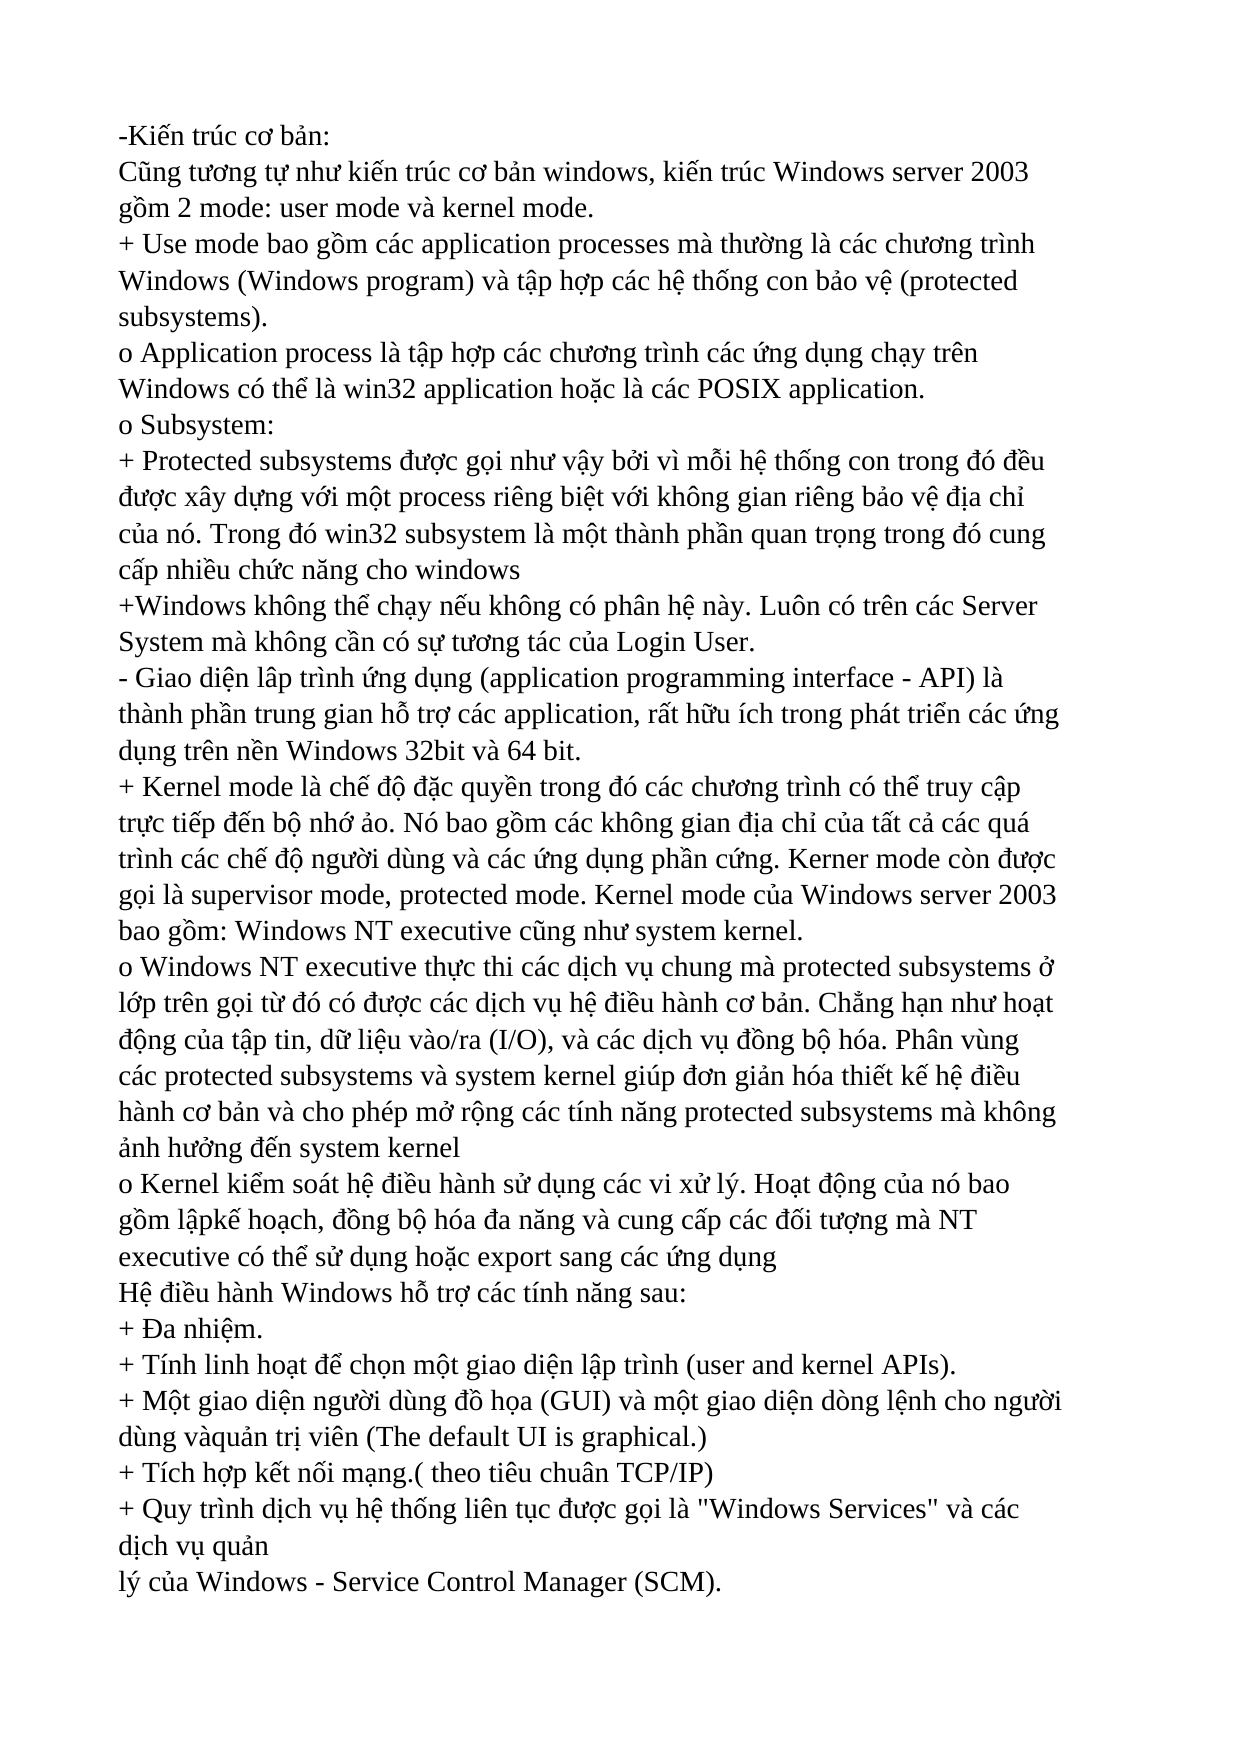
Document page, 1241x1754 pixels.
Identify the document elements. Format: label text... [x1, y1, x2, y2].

text + Một giao diện người dùng đồ họa (GUI) và một giao diện dòng lệnh cho người dùng vàquản trị viên (The default UI is graphical.) [118, 1383, 1063, 1453]
text o Application process là tập hợp các chương trình các ứng dụng chạy trên Windows có thể là win32 application hoặc là các POSIX application. [118, 335, 1063, 405]
text - Giao diện lâp trình ứng dụng (application programming interface - API) là thành phần trung gian hỗ trợ các application, rất hữu ích trong phát triển các ứng dụng trên nền Windows 32bit và 64 bit. [118, 660, 1063, 766]
text + Đa nhiệm. [118, 1311, 1063, 1344]
text lý của Windows - Service Control Manager (SCM). [118, 1564, 1063, 1597]
text + Tính linh hoạt để chọn một giao diện lập trình (user and kernel APIs). [118, 1347, 1063, 1381]
text +Windows không thể chạy nếu không có phân hệ này. Luôn có trên các Server System mà không cần có sự tương tác của Login User. [118, 588, 1063, 658]
text + Kernel mode là chế độ đặc quyền trong đó các chương trình có thể truy cập trực tiếp đến bộ nhớ ảo. Nó bao gồm các không gian địa chỉ của tất cả các quá trình các chế độ người dùng và các ứng dụng phần cứng. Kerner mode còn được gọi là supervisor mode, protected mode. Kernel mode của Windows server 2003 bao gồm: Windows NT executive cũng như system kernel. [118, 769, 1063, 947]
text + Use mode bao gồm các application processes mà thường là các chương trình Windows (Windows program) và tập hợp các hệ thống con bảo vệ (protected subsystems). [118, 227, 1063, 332]
text Cũng tương tự như kiến trúc cơ bản windows, kiến trúc Windows server 2003 gồm 2 mode: user mode và kernel mode. [118, 154, 1063, 224]
text o Windows NT executive thực thi các dịch vụ chung mà protected subsystems ở lớp trên gọi từ đó có được các dịch vụ hệ điều hành cơ bản. Chẳng hạn như hoạt động của tập tin, dữ liệu vào/ra (I/O), và các dịch vụ đồng bộ hóa. Phân vùng các protected subsystems và system kernel giúp đơn giản hóa thiết kế hệ điều hành cơ bản và cho phép mở rộng các tính năng protected subsystems mà không ảnh hưởng đến system kernel [118, 949, 1063, 1164]
text Hệ điều hành Windows hỗ trợ các tính năng sau: [118, 1275, 1063, 1308]
text -Kiến trúc cơ bản: [118, 118, 1063, 152]
text + Tích hợp kết nối mạng.( theo tiêu chuân TCP/IP) [118, 1456, 1063, 1489]
text o Subsystem: [118, 407, 1063, 441]
text o Kernel kiểm soát hệ điều hành sử dụng các vi xử lý. Hoạt động của nó bao gồm lậpkế hoạch, đồng bộ hóa đa năng và cung cấp các đối tượng mà NT executive có thể sử dụng hoặc export sang các ứng dụng [118, 1166, 1063, 1272]
text + Protected subsystems được gọi như vậy bởi vì mỗi hệ thống con trong đó đều được xây dựng với một process riêng biệt với không gian riêng bảo vệ địa chỉ của nó. Trong đó win32 subsystem là một thành phần quan trọng trong đó cung cấp nhiều chức năng cho windows [118, 443, 1063, 585]
text + Quy trình dịch vụ hệ thống liên tục được gọi là "Windows Services" và các dịch vụ quản [118, 1492, 1063, 1561]
